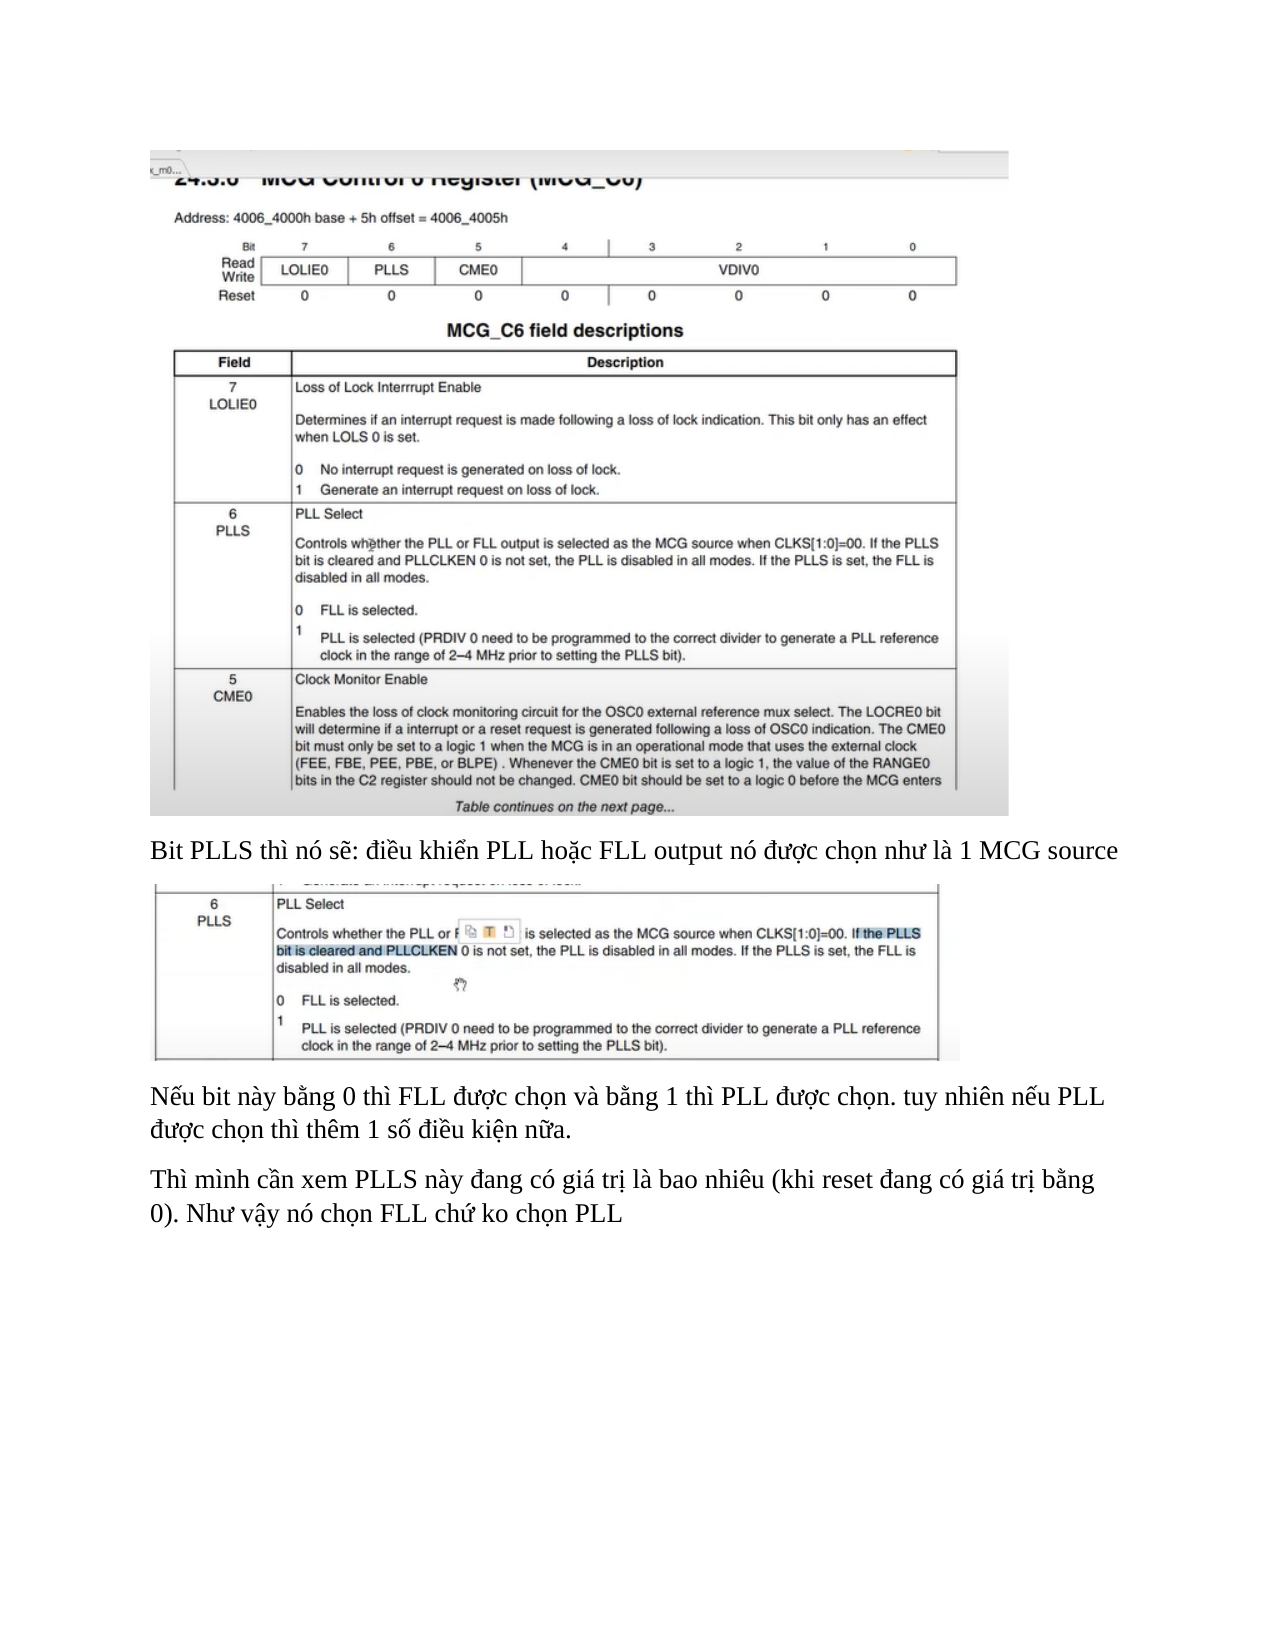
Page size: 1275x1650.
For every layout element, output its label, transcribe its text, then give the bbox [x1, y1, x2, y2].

text Thì mình cần xem PLLS này đang có giá trị là bao nhiêu (khi reset đang có giá trị bằng 0). Như vậy nó chọn FLL chứ ko chọn PLL [150, 1163, 1125, 1228]
picture [150, 884, 961, 1061]
text Bit PLLS thì nó sẽ: điều khiển PLL hoặc FLL output nó được chọn như là 1 MCG source [150, 834, 1125, 865]
picture [150, 150, 1009, 816]
text Nếu bit này bằng 0 thì FLL được chọn và bằng 1 thì PLL được chọn. tuy nhiên nếu PLL được chọn thì thêm 1 số điều kiện nữa. [150, 1080, 1125, 1144]
